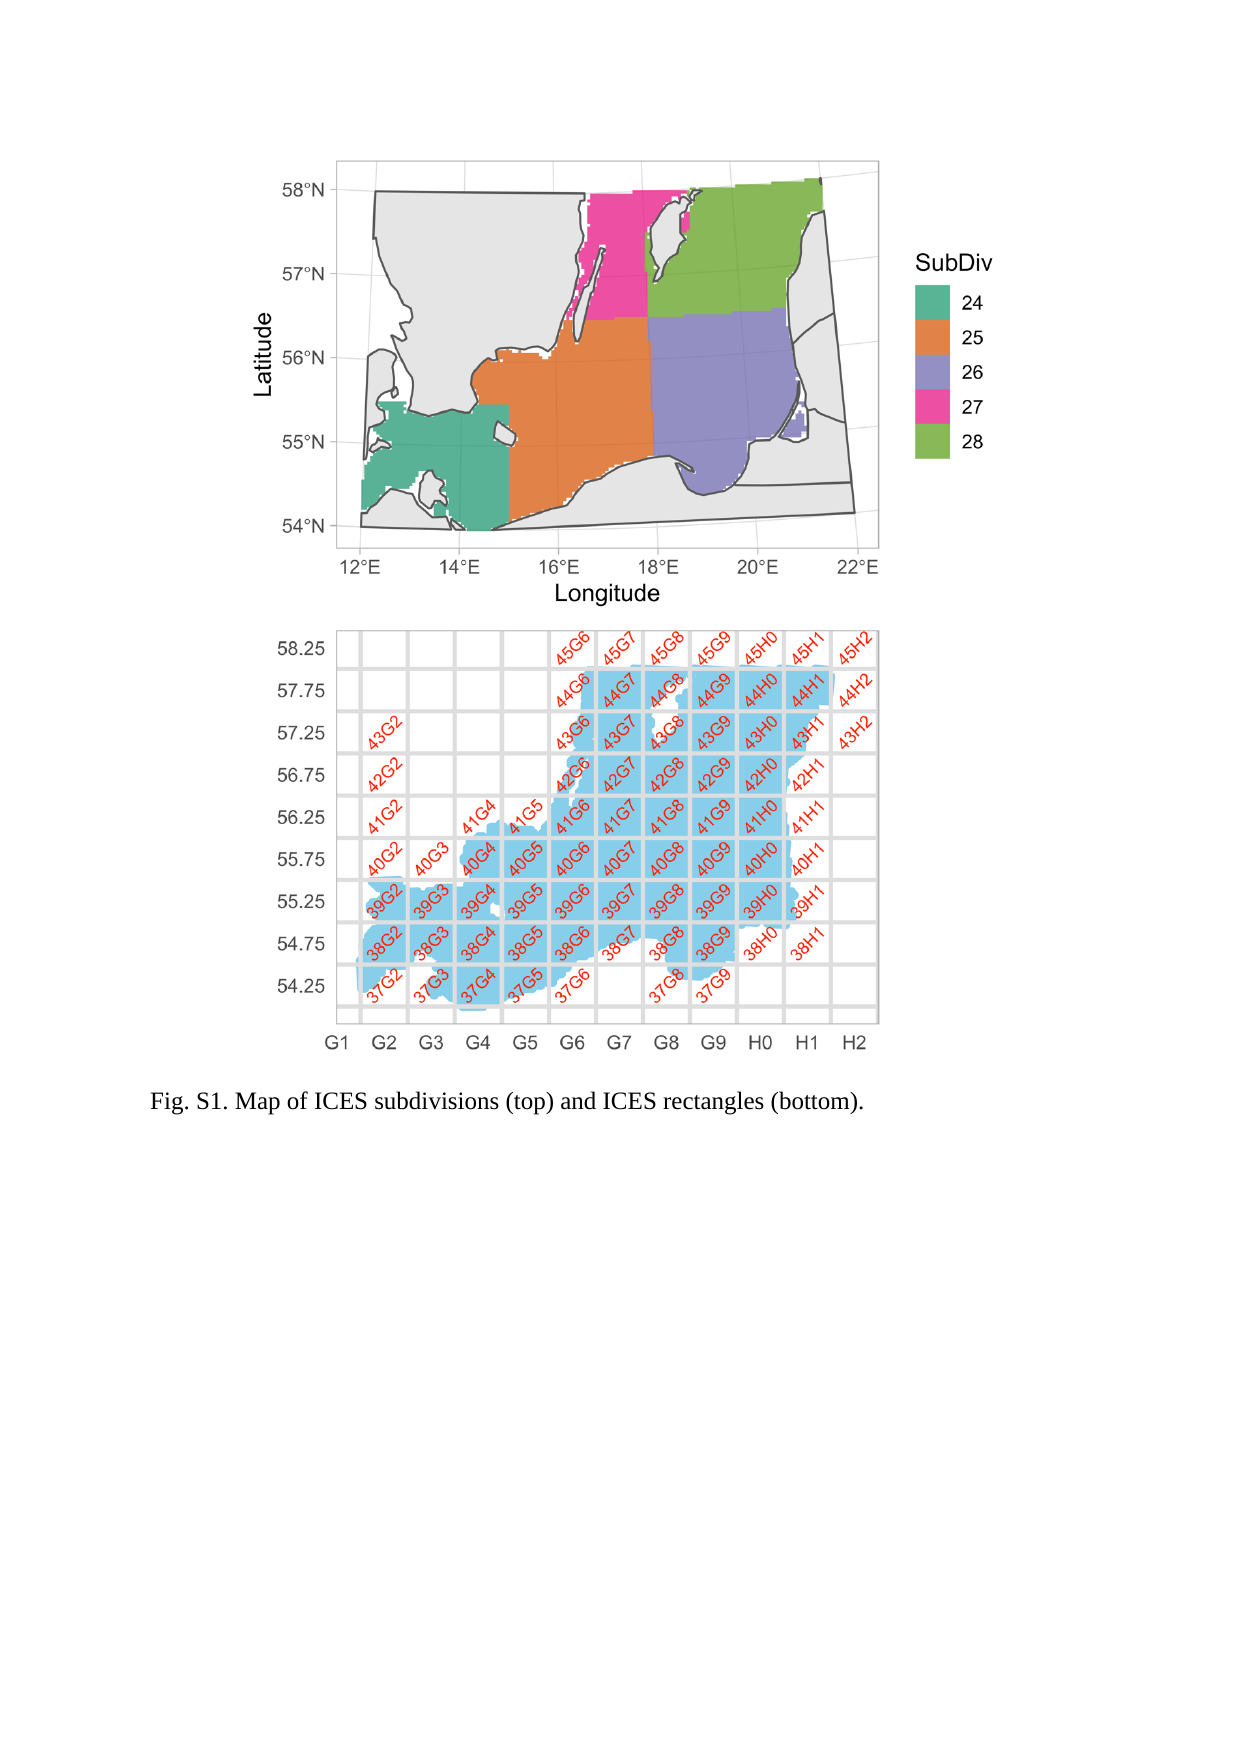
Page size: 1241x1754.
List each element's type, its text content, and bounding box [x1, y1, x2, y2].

picture [246, 150, 995, 1058]
text Fig. S1. Map of ICES subdivisions (top) and ICES rectangles (bottom). [150, 1086, 1090, 1115]
